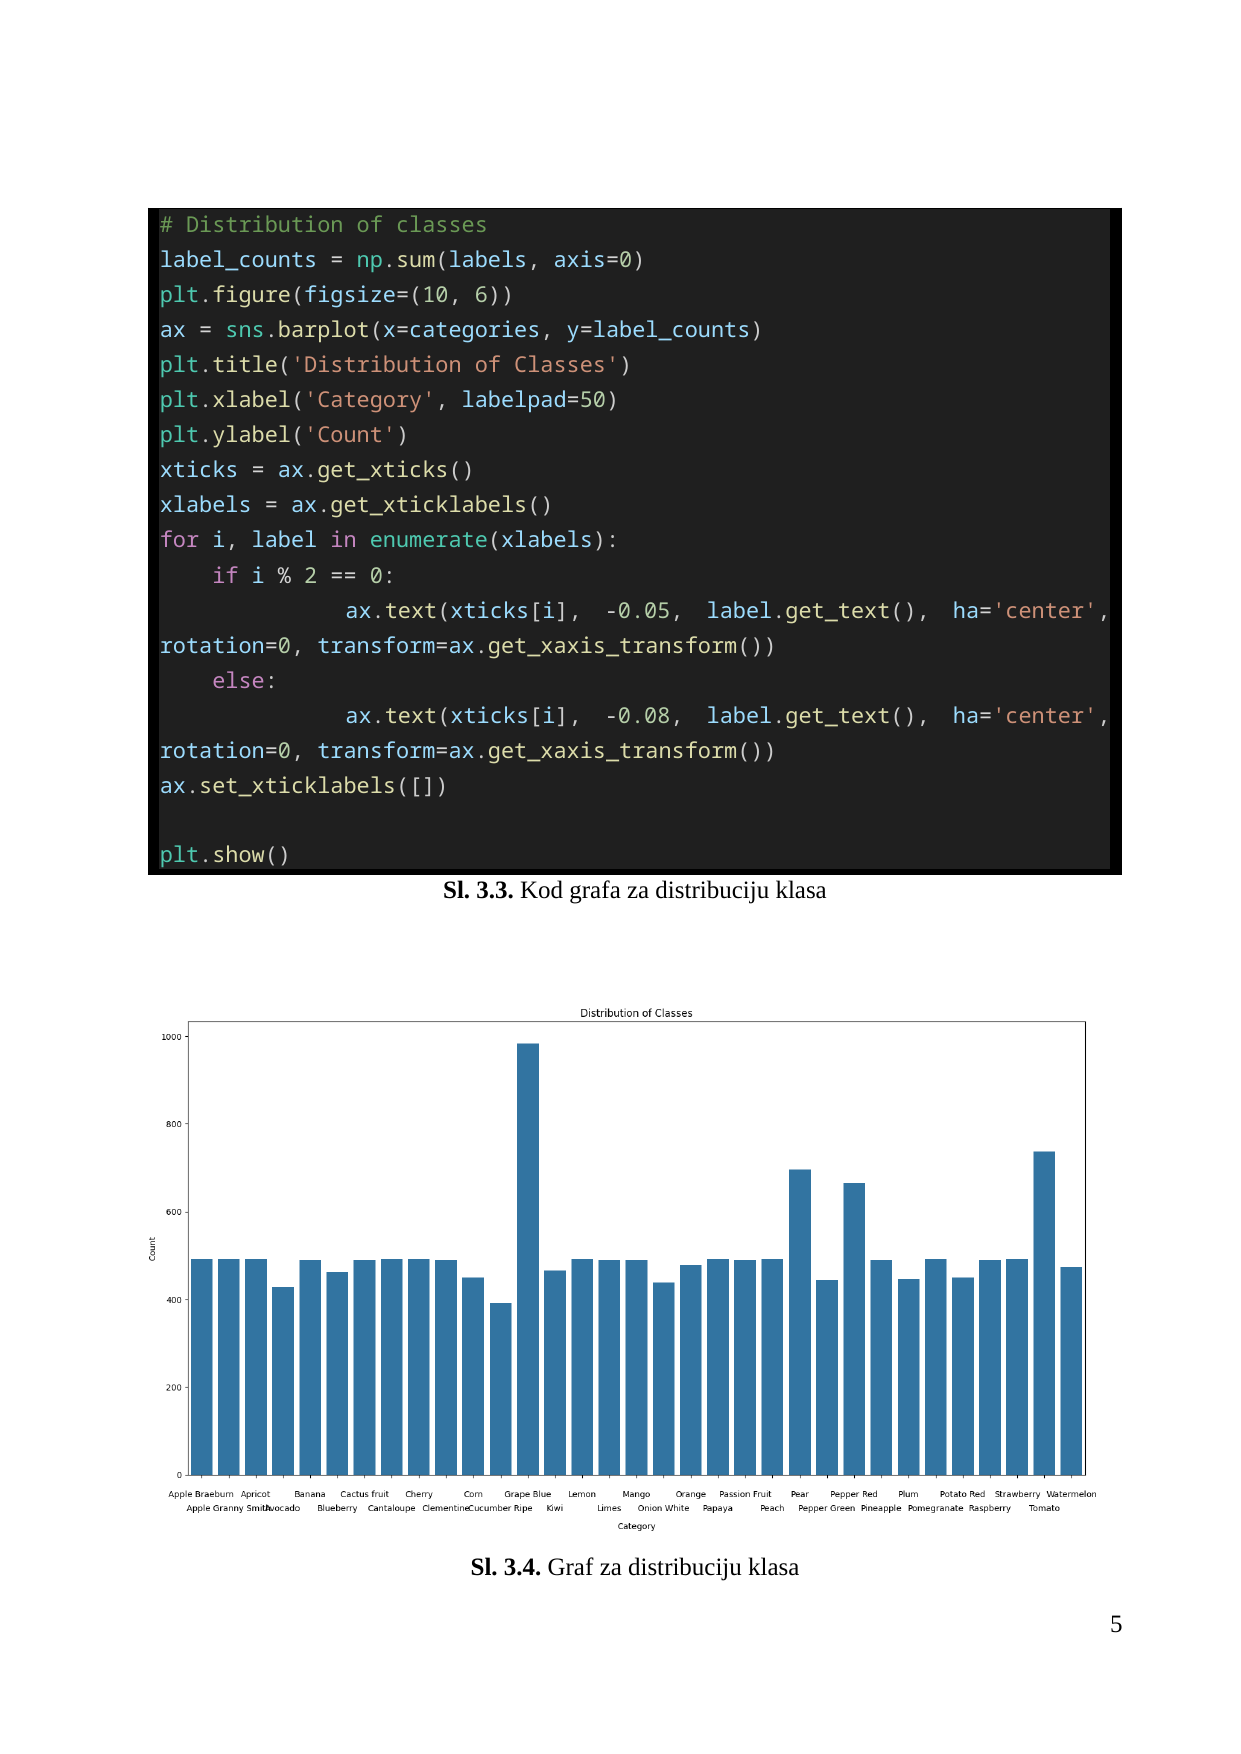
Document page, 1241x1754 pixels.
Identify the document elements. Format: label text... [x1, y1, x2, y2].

table_header # Distribution of classes label_counts = np.sum(labels, axis=0) plt.figure(figsize=(10, 6)) ax = sns.barplot(x=categories, y=label_counts) plt.title('Distribution of Classes') plt.xlabel('Category', labelpad=50) plt.ylabel('Count') xticks = ax.get_xticks() xlabels = ax.get_xticklabels() for i, label in enumerate(xlabels): if i % 2 == 0: ax.text(xticks[i], -0.05, label.get_text(), ha='center', rotation=0, transform=ax.get_xaxis_transform()) else: ax.text(xticks[i], -0.08, label.get_text(), ha='center', rotation=0, transform=ax.get_xaxis_transform()) ax.set_xticklabels([]) plt.show() [149, 209, 1121, 874]
picture [147, 990, 1123, 1538]
